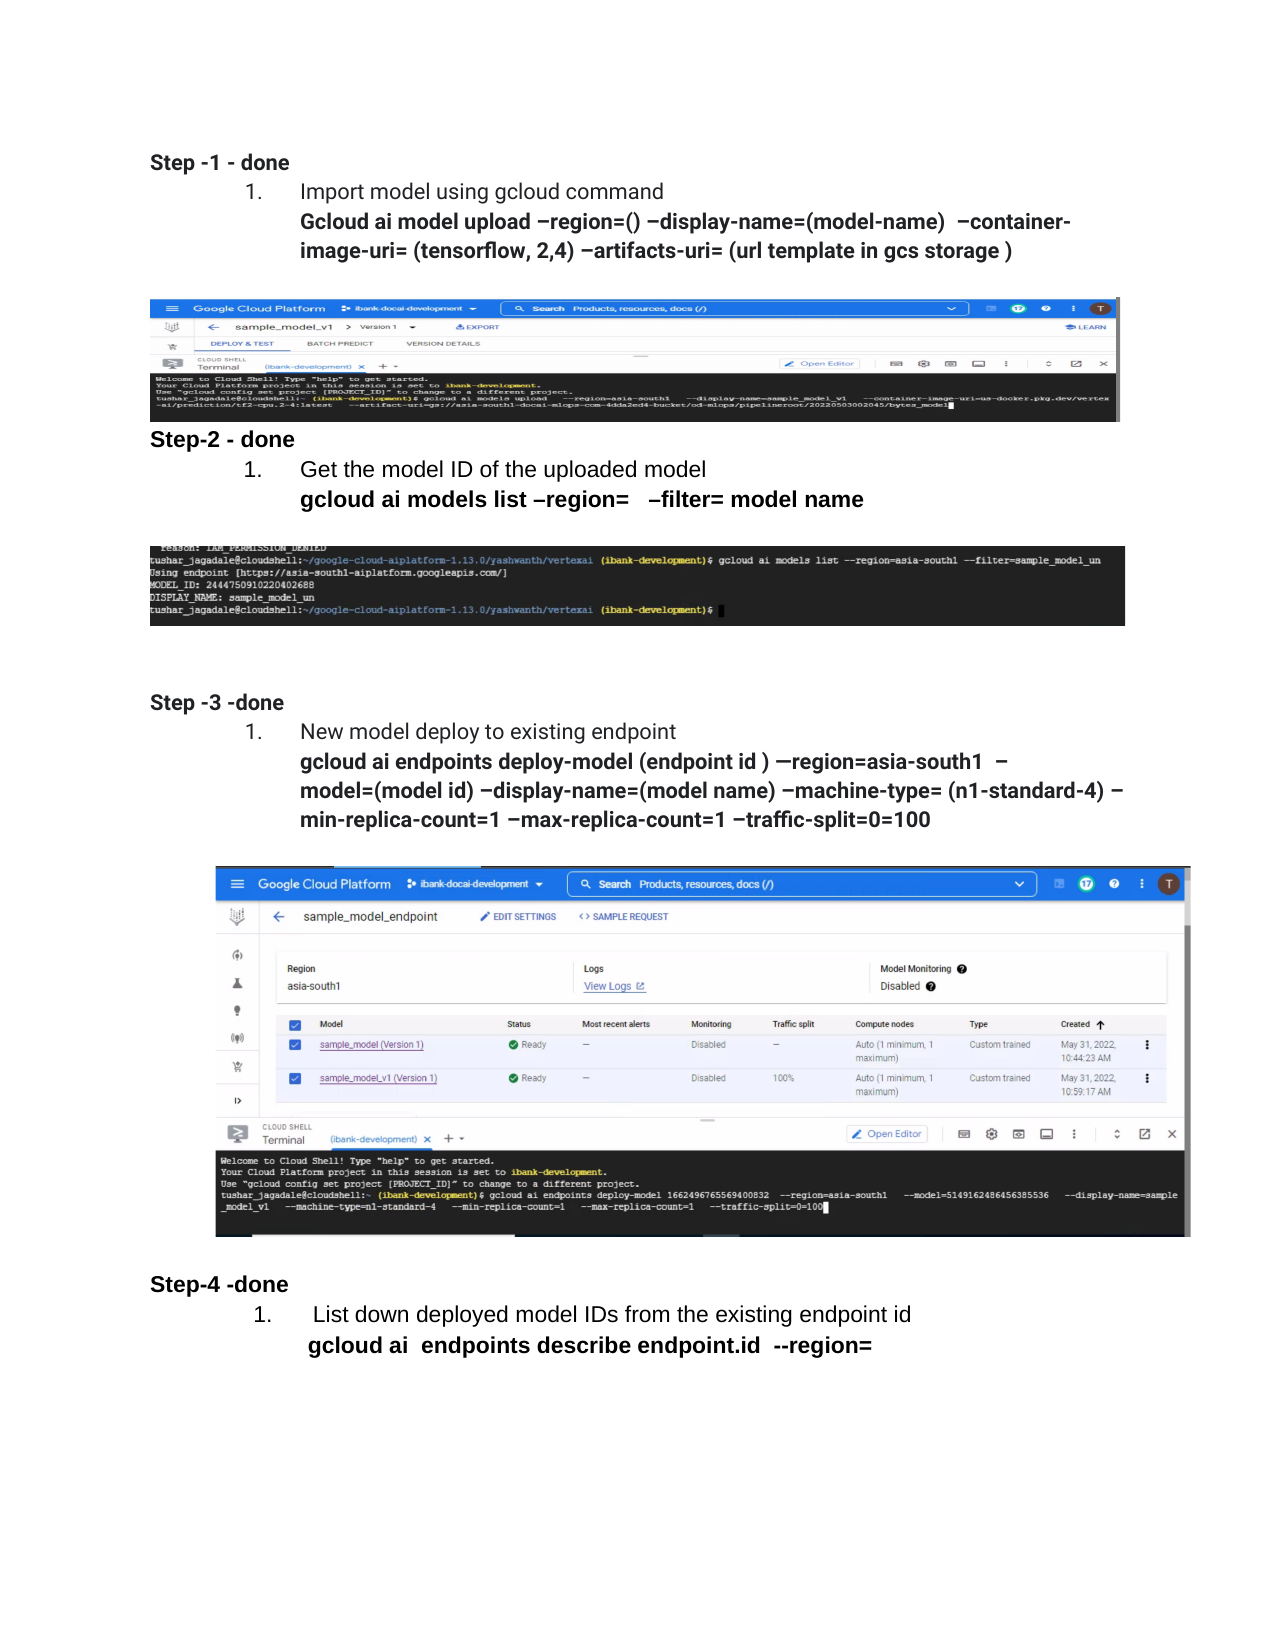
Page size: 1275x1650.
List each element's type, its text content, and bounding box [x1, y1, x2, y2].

text gcloud ai models list –region= –filter= model name [300, 486, 1125, 512]
list New model deploy to existing endpoint [262, 719, 1125, 745]
text gcloud ai endpoints deploy-model (endpoint id ) —region=asia-south1 –model=(model id) –display-name=(model name) –machine-type= (n1-standard-4) –min-replica-count=1 –max-replica-count=1 –traffic-split=0=100 [300, 749, 1125, 833]
text Step -1 - done [150, 150, 1125, 176]
text Step-2 - done [150, 426, 1125, 452]
text Step -3 -done [150, 690, 1125, 716]
list Import model using gcloud command [262, 179, 1125, 205]
text gcloud ai endpoints describe endpoint.id --region= [150, 1332, 1125, 1358]
picture [150, 546, 1125, 626]
picture [215, 866, 1191, 1237]
text Gcloud ai model upload –region=() –display-name=(model-name) –container-image-uri= (tensorflow, 2,4) –artifacts-uri= (url template in gcs storage ) [300, 209, 1125, 264]
list List down deployed model IDs from the existing endpoint id [253, 1301, 1125, 1328]
text Step-4 -done [150, 1271, 1125, 1297]
list Get the model ID of the uploaded model [262, 456, 1125, 482]
picture [150, 297, 1121, 422]
